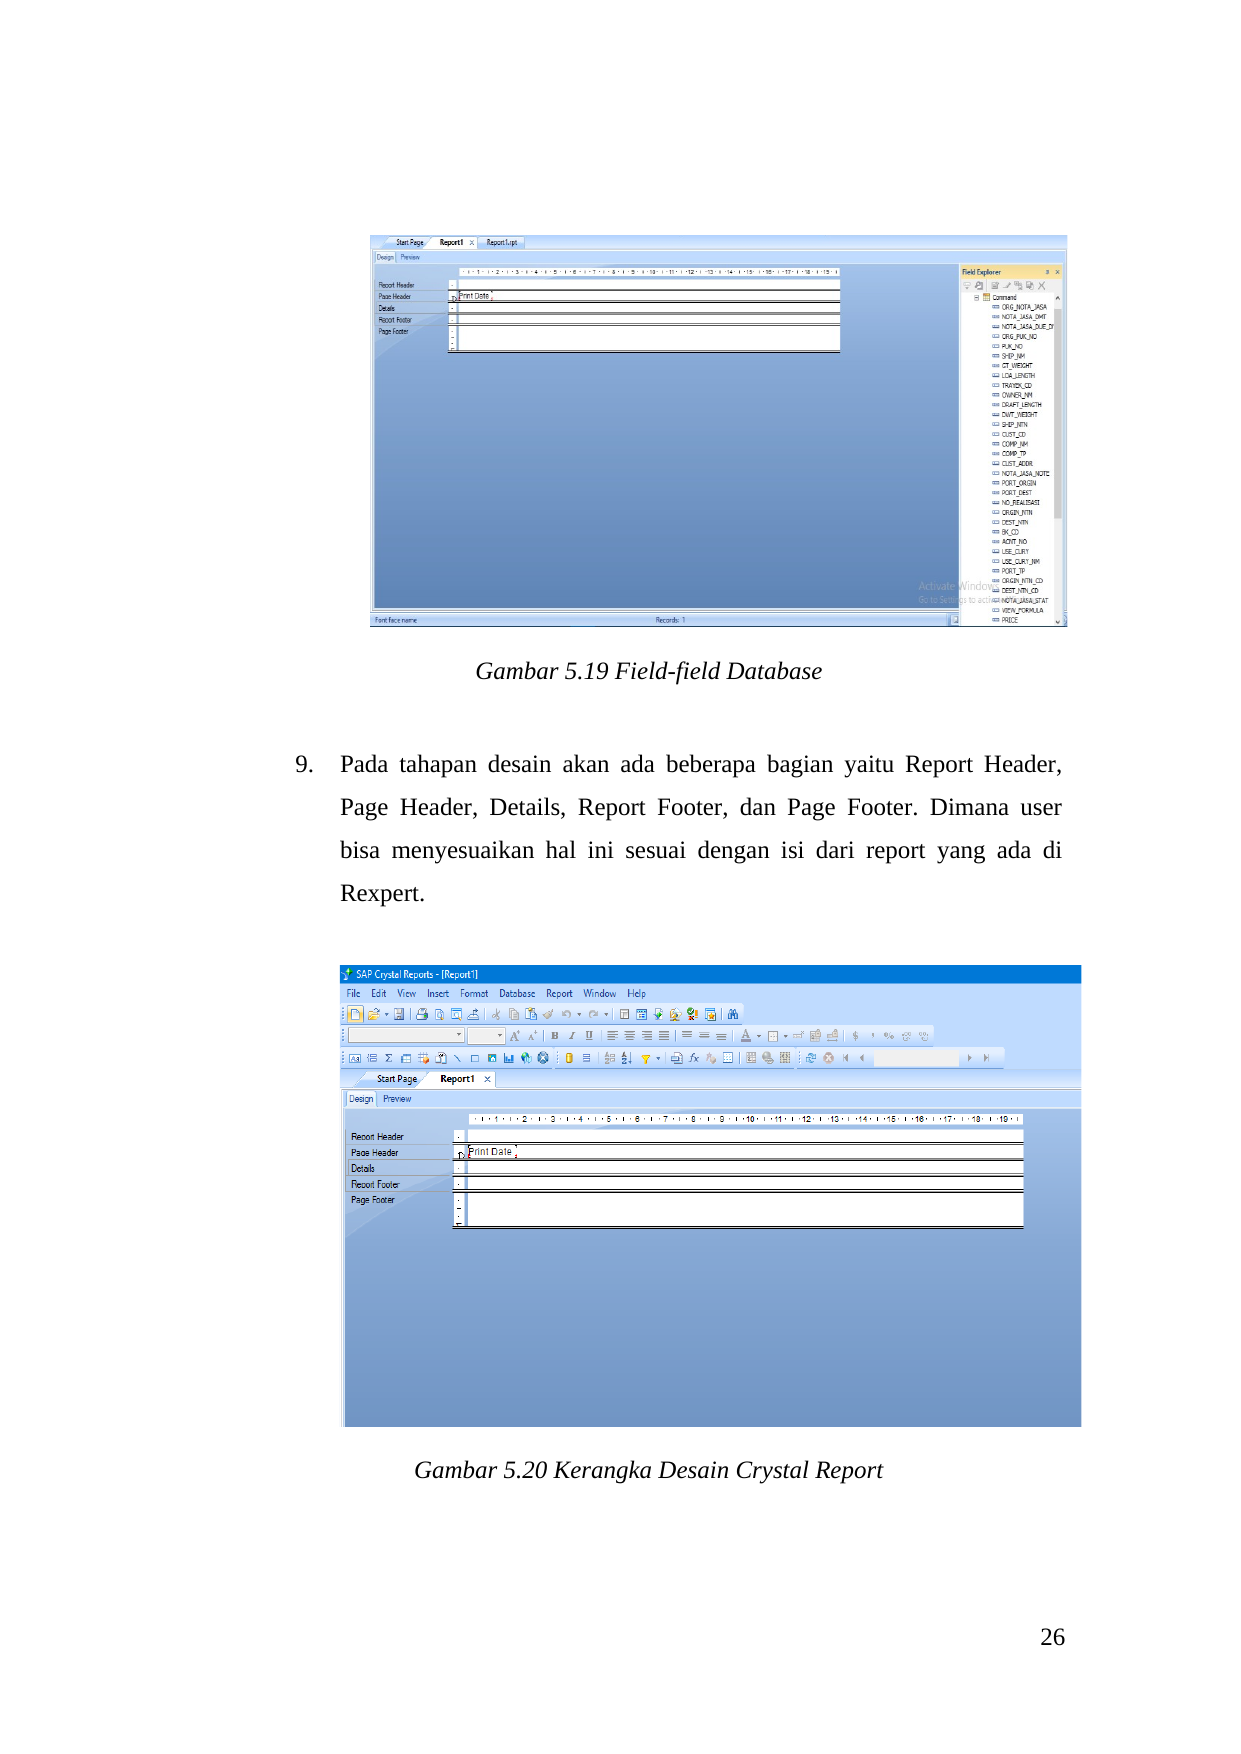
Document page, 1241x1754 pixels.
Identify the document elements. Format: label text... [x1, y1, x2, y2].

text Gambar 5.20 Kerangka Desain Crystal Report [235, 1455, 1064, 1484]
text Gambar 5.19 Field-field Database [235, 656, 1064, 685]
picture [339, 965, 1082, 1427]
picture [370, 235, 1068, 627]
list Pada tahapan desain akan ada beberapa bagian yaitu Report Header, Page Header, Details, Report Footer, dan Page Footer. Dimana user bisa menyesuaikan hal ini sesuai dengan isi dari report yang ada di Rexpert. [295, 749, 1063, 907]
